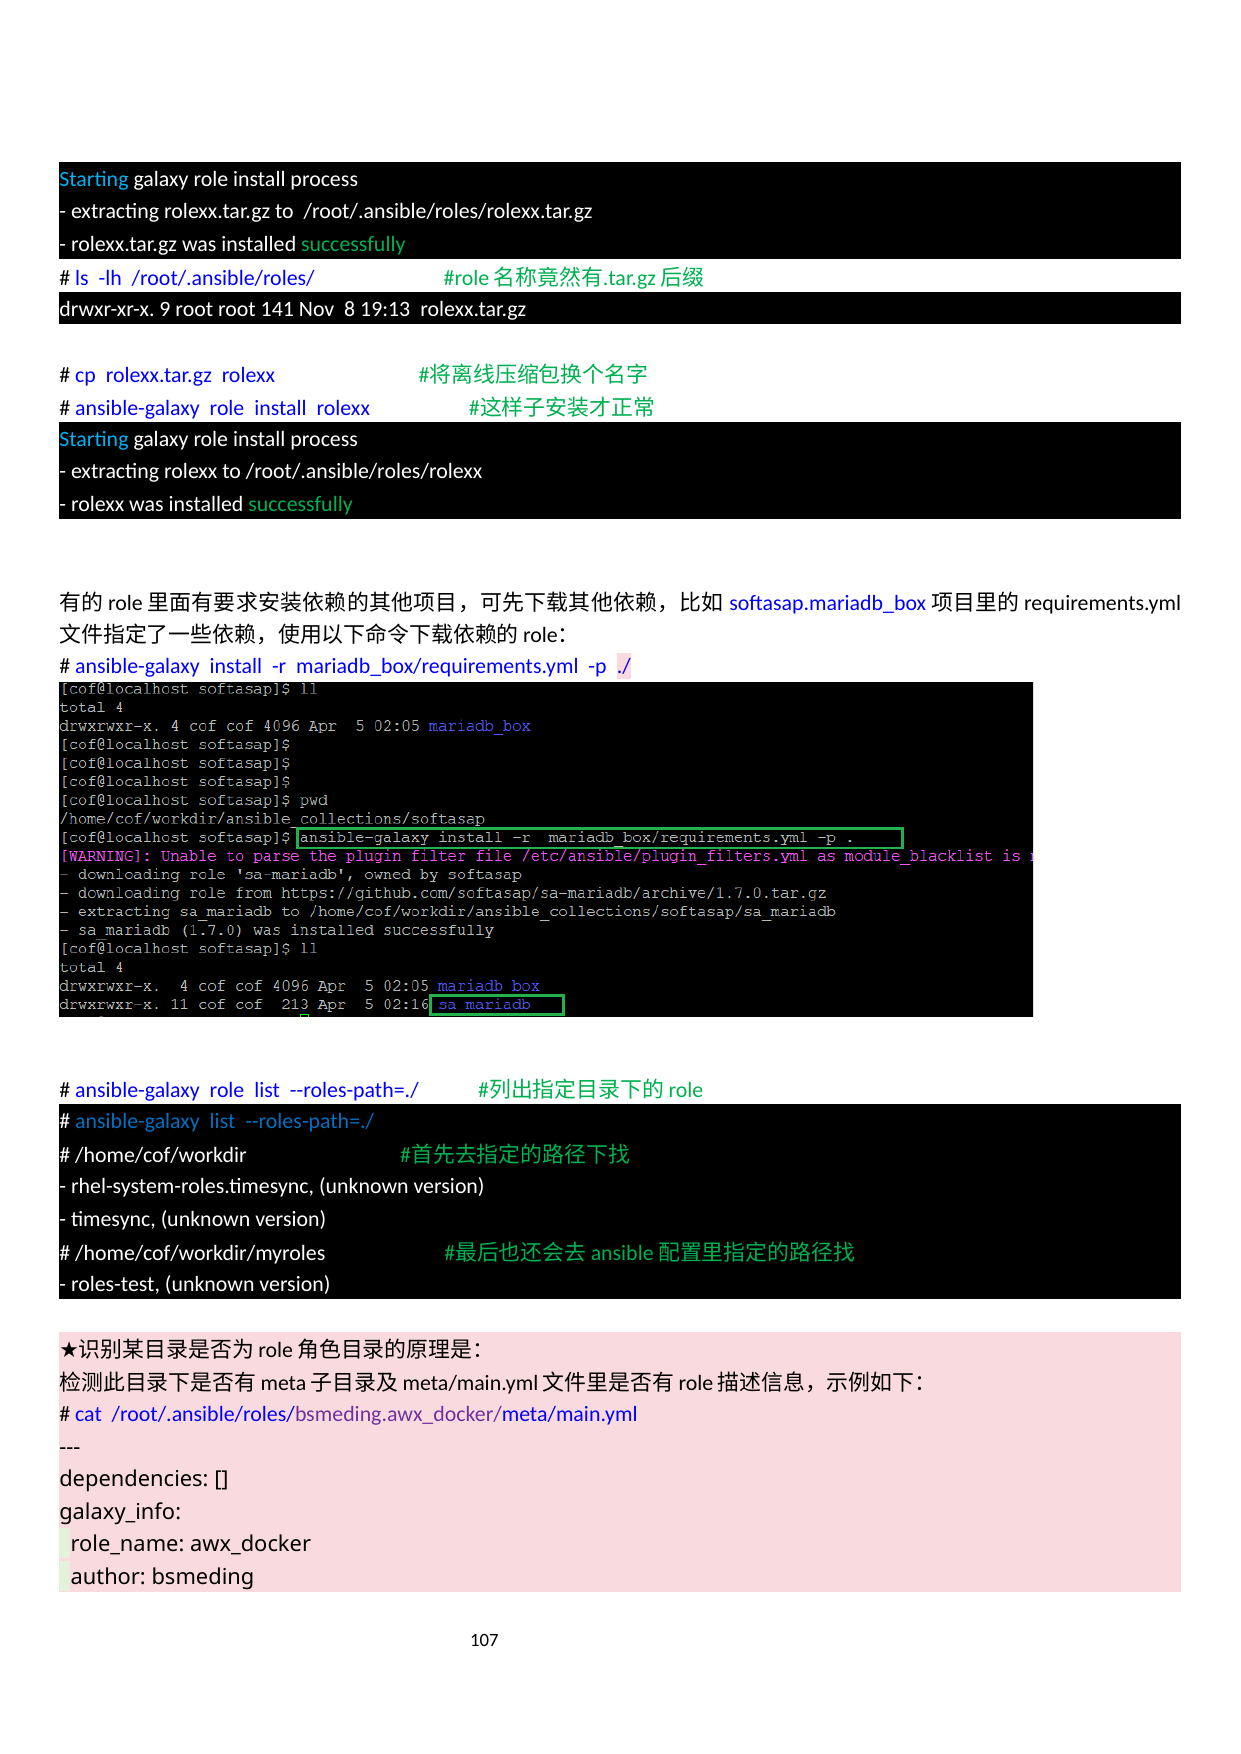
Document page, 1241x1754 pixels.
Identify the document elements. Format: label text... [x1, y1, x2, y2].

text Starting galaxy role install process [59, 162, 1181, 194]
text - timesync, (unknown version) [59, 1202, 1181, 1234]
text # cat /root/.ansible/roles/bsmeding.awx_docker/meta/main.yml [59, 1397, 1181, 1429]
text - extracting rolexx.tar.gz to /root/.ansible/roles/rolexx.tar.gz [59, 194, 1181, 227]
text - rolexx was installed successfully [59, 487, 1181, 519]
text 有的role里面有要求安装依赖的其他项目，可先下载其他依赖，比如softasap.mariadb_box项目里的requirements.yml文件指定了一些依赖，使用以下命令下载依赖的role： [59, 584, 1181, 649]
text - rhel-system-roles.timesync, (unknown version) [59, 1169, 1181, 1202]
text # ansible-galaxy list --roles-path=./ [59, 1104, 1181, 1137]
text - roles-test, (unknown version) [59, 1267, 1181, 1299]
text - rolexx.tar.gz was installed successfully [59, 227, 1181, 259]
text ★识别某目录是否为role角色目录的原理是： [59, 1332, 1181, 1364]
text # ansible-galaxy install -r mariadb_box/requirements.yml -p ./ [59, 649, 1181, 682]
text author: bsmeding [59, 1559, 1181, 1592]
text # ls -lh /root/.ansible/roles/ #role名称竟然有.tar.gz后缀 [59, 259, 1181, 292]
text # /home/cof/workdir/myroles #最后也还会去ansible配置里指定的路径找 [59, 1234, 1181, 1267]
text role_name: awx_docker [59, 1527, 1181, 1559]
text drwxr-xr-x. 9 root root 141 Nov 8 19:13 rolexx.tar.gz [59, 292, 1181, 324]
text galaxy_info: [59, 1494, 1181, 1527]
text # /home/cof/workdir #首先去指定的路径下找 [59, 1137, 1181, 1169]
text --- [59, 1429, 1181, 1462]
text - extracting rolexx to /root/.ansible/roles/rolexx [59, 454, 1181, 487]
picture [59, 682, 1034, 1017]
text # ansible-galaxy role install rolexx #这样子安装才正常 [59, 389, 1181, 422]
text # cp rolexx.tar.gz rolexx #将离线压缩包换个名字 [59, 357, 1181, 389]
text Starting galaxy role install process [59, 422, 1181, 454]
text # ansible-galaxy role list --roles-path=./ #列出指定目录下的role [59, 1072, 1181, 1104]
text 检测此目录下是否有meta子目录及meta/main.yml文件里是否有role描述信息，示例如下： [59, 1364, 1181, 1397]
text dependencies: [] [59, 1462, 1181, 1494]
